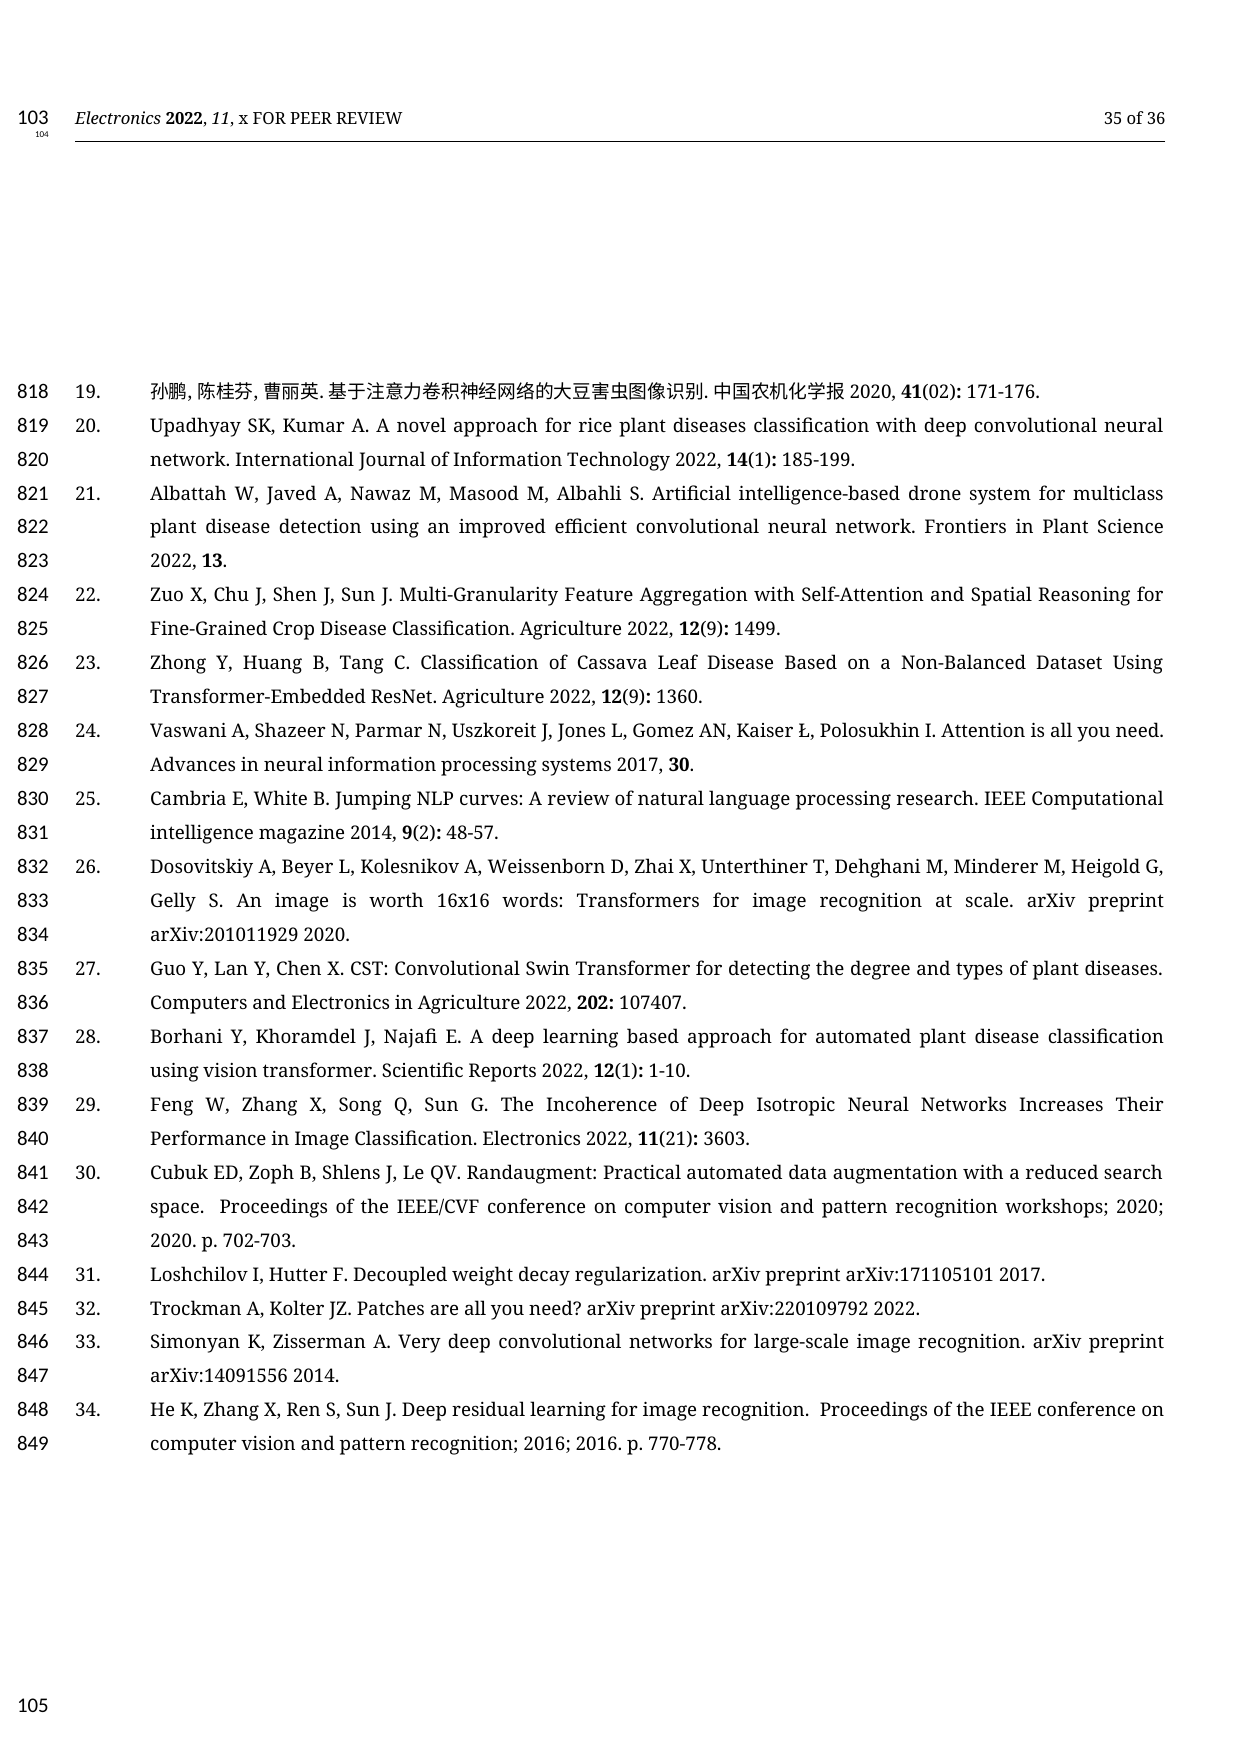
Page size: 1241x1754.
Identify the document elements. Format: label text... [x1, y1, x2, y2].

text 25. Cambria E, White B. Jumping NLP curves: A review of natural language processing research. IEEE Computational intelligence magazine 2014, 9(2): 48-57. [75, 781, 1165, 849]
text 20. Upadhyay SK, Kumar A. A novel approach for rice plant diseases classification with deep convolutional neural network. International Journal of Information Technology 2022, 14(1): 185-199. [75, 408, 1165, 476]
text 31. Loshchilov I, Hutter F. Decoupled weight decay regularization. arXiv preprint arXiv:171105101 2017. [75, 1257, 1165, 1291]
text 21. Albattah W, Javed A, Nawaz M, Masood M, Albahli S. Artificial intelligence-based drone system for multiclass plant disease detection using an improved efficient convolutional neural network. Frontiers in Plant Science 2022, 13. [75, 476, 1165, 577]
text 26. Dosovitskiy A, Beyer L, Kolesnikov A, Weissenborn D, Zhai X, Unterthiner T, Dehghani M, Minderer M, Heigold G, Gelly S. An image is worth 16x16 words: Transformers for image recognition at scale. arXiv preprint arXiv:201011929 2020. [75, 849, 1165, 951]
text 32. Trockman A, Kolter JZ. Patches are all you need? arXiv preprint arXiv:220109792 2022. [75, 1291, 1165, 1324]
text 24. Vaswani A, Shazeer N, Parmar N, Uszkoreit J, Jones L, Gomez AN, Kaiser Ł, Polosukhin I. Attention is all you need. Advances in neural information processing systems 2017, 30. [75, 713, 1165, 781]
text 22. Zuo X, Chu J, Shen J, Sun J. Multi-Granularity Feature Aggregation with Self-Attention and Spatial Reasoning for Fine-Grained Crop Disease Classification. Agriculture 2022, 12(9): 1499. [75, 577, 1165, 645]
text 19. 孙鹏, 陈桂芬, 曹丽英. 基于注意力卷积神经网络的大豆害虫图像识别. 中国农机化学报 2020, 41(02): 171-176. [75, 374, 1165, 408]
text 33. Simonyan K, Zisserman A. Very deep convolutional networks for large-scale image recognition. arXiv preprint arXiv:14091556 2014. [75, 1324, 1165, 1392]
text 28. Borhani Y, Khoramdel J, Najafi E. A deep learning based approach for automated plant disease classification using vision transformer. Scientific Reports 2022, 12(1): 1-10. [75, 1019, 1165, 1087]
text 34. He K, Zhang X, Ren S, Sun J. Deep residual learning for image recognition. Proceedings of the IEEE conference on computer vision and pattern recognition; 2016; 2016. p. 770-778. [75, 1392, 1165, 1460]
text 30. Cubuk ED, Zoph B, Shlens J, Le QV. Randaugment: Practical automated data augmentation with a reduced search space. Proceedings of the IEEE/CVF conference on computer vision and pattern recognition workshops; 2020; 2020. p. 702-703. [75, 1155, 1165, 1257]
text 29. Feng W, Zhang X, Song Q, Sun G. The Incoherence of Deep Isotropic Neural Networks Increases Their Performance in Image Classification. Electronics 2022, 11(21): 3603. [75, 1087, 1165, 1155]
text 23. Zhong Y, Huang B, Tang C. Classification of Cassava Leaf Disease Based on a Non-Balanced Dataset Using Transformer-Embedded ResNet. Agriculture 2022, 12(9): 1360. [75, 645, 1165, 713]
text 27. Guo Y, Lan Y, Chen X. CST: Convolutional Swin Transformer for detecting the degree and types of plant diseases. Computers and Electronics in Agriculture 2022, 202: 107407. [75, 951, 1165, 1019]
